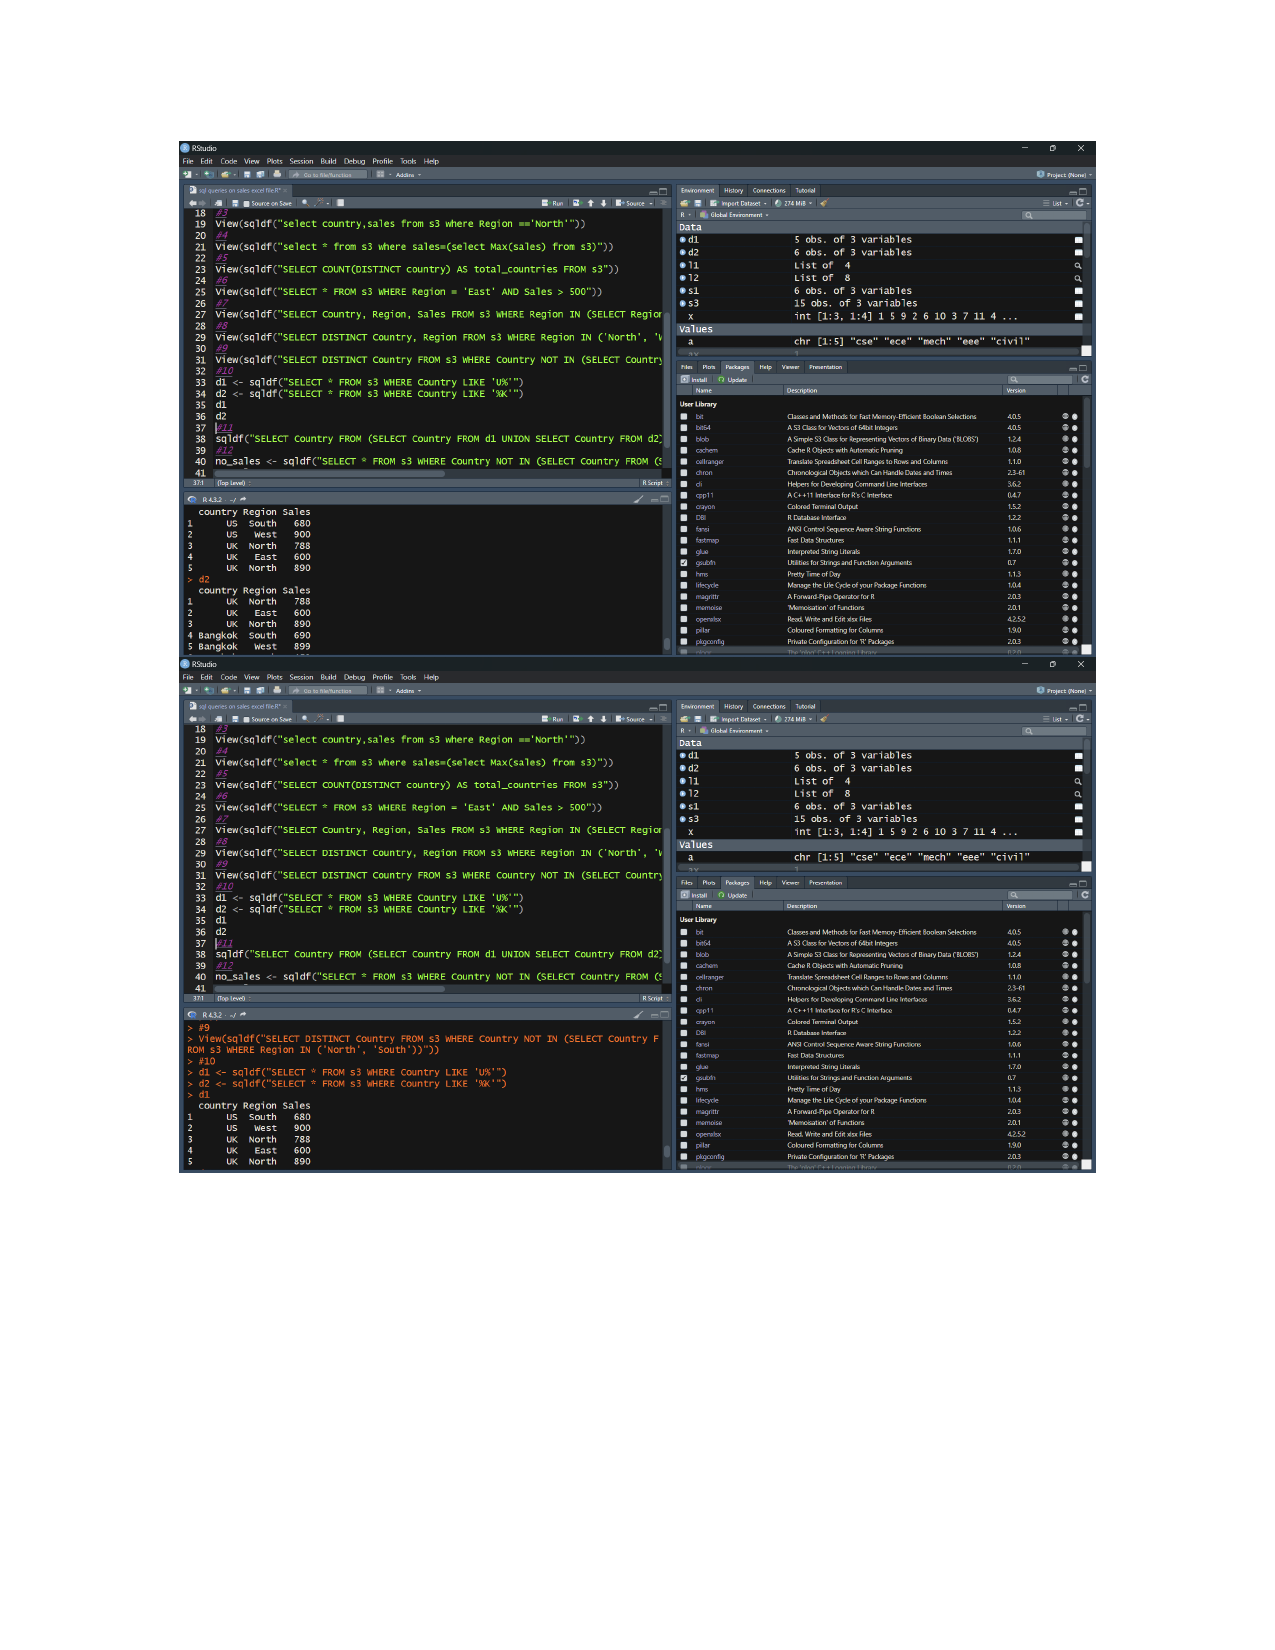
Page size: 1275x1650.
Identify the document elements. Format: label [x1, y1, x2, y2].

picture [179, 141, 1096, 1173]
